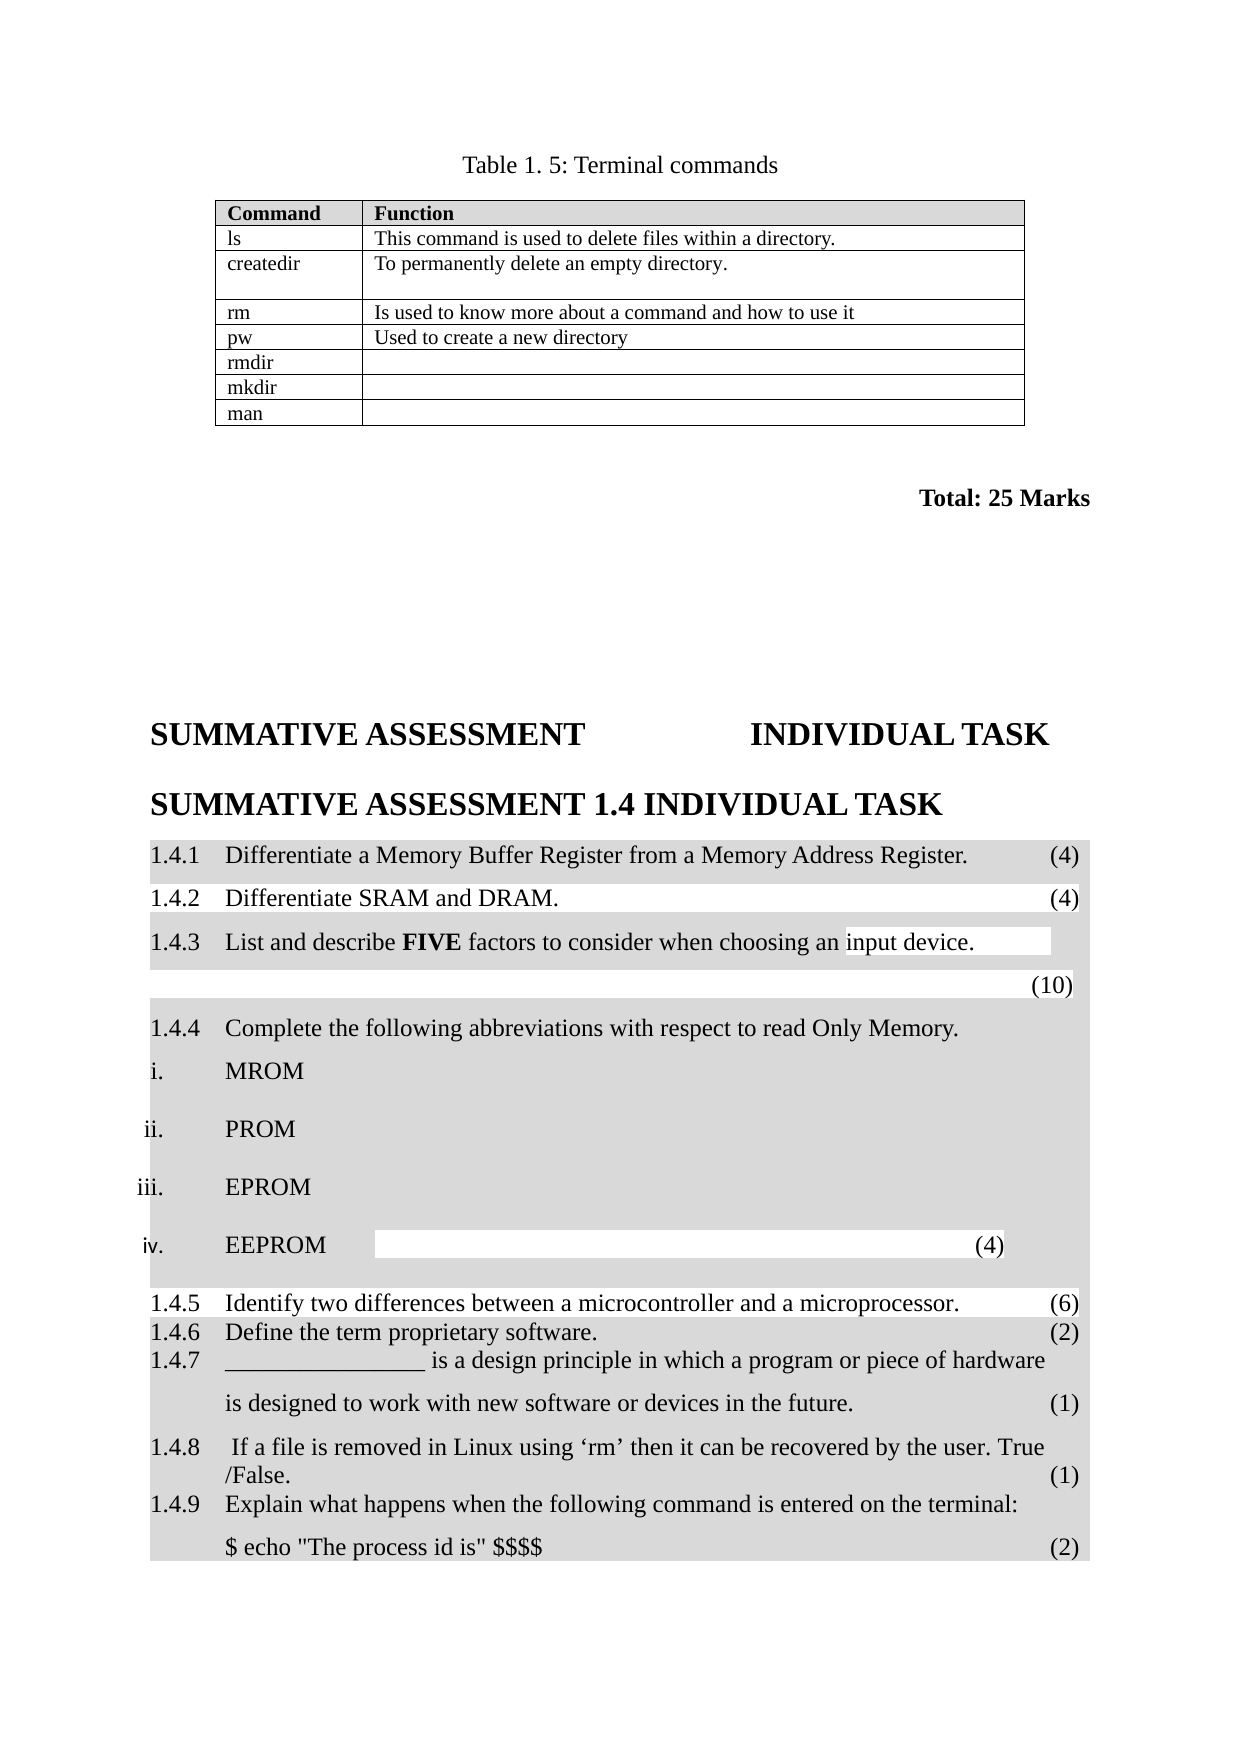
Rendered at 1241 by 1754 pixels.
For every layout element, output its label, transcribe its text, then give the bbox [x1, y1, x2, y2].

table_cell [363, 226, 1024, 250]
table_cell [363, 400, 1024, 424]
text Table 1. 5: Terminal commands [150, 150, 1090, 179]
subtitle SUMMATIVE ASSESSMENT 1.4 INDIVIDUAL TASK [150, 784, 1090, 822]
list EEPROM (4) [150, 1230, 1090, 1259]
text $ echo "The process id is" $$$$ (2) [150, 1532, 1090, 1561]
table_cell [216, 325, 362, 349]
text 1.4.2 Differentiate SRAM and DRAM. (4) [150, 883, 1090, 912]
list PROM [150, 1114, 1090, 1143]
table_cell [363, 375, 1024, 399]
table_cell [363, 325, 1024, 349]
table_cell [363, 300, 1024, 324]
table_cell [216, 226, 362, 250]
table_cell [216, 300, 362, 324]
text 1.4.9 Explain what happens when the following command is entered on the terminal: [150, 1489, 1090, 1518]
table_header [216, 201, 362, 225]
list MROM [150, 1056, 1090, 1085]
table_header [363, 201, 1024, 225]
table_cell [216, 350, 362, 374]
text 1.4.3 List and describe FIVE factors to consider when choosing an input device. (10) [150, 927, 1090, 998]
text 1.4.8 If a file is removed in Linux using ‘rm’ then it can be recovered by the user. True /False. (1) [150, 1432, 1090, 1489]
list EPROM [150, 1172, 1090, 1201]
text SUMMATIVE ASSESSMENT INDIVIDUAL TASK [150, 715, 1090, 753]
text 1.4.7 ________________ is a design principle in which a program or piece of hardware is designed to work with new software or devices in the future. (1) [150, 1345, 1090, 1417]
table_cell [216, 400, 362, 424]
text Total: 25 Marks [224, 483, 1090, 512]
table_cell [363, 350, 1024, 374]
list Differentiate a Memory Buffer Register from a Memory Address Register. (4) [150, 840, 1090, 869]
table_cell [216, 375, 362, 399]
text 1.4.6 Define the term proprietary software. (2) [150, 1317, 1090, 1345]
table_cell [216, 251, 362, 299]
text 1.4.4 Complete the following abbreviations with respect to read Only Memory. [150, 1013, 1090, 1042]
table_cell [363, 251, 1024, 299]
